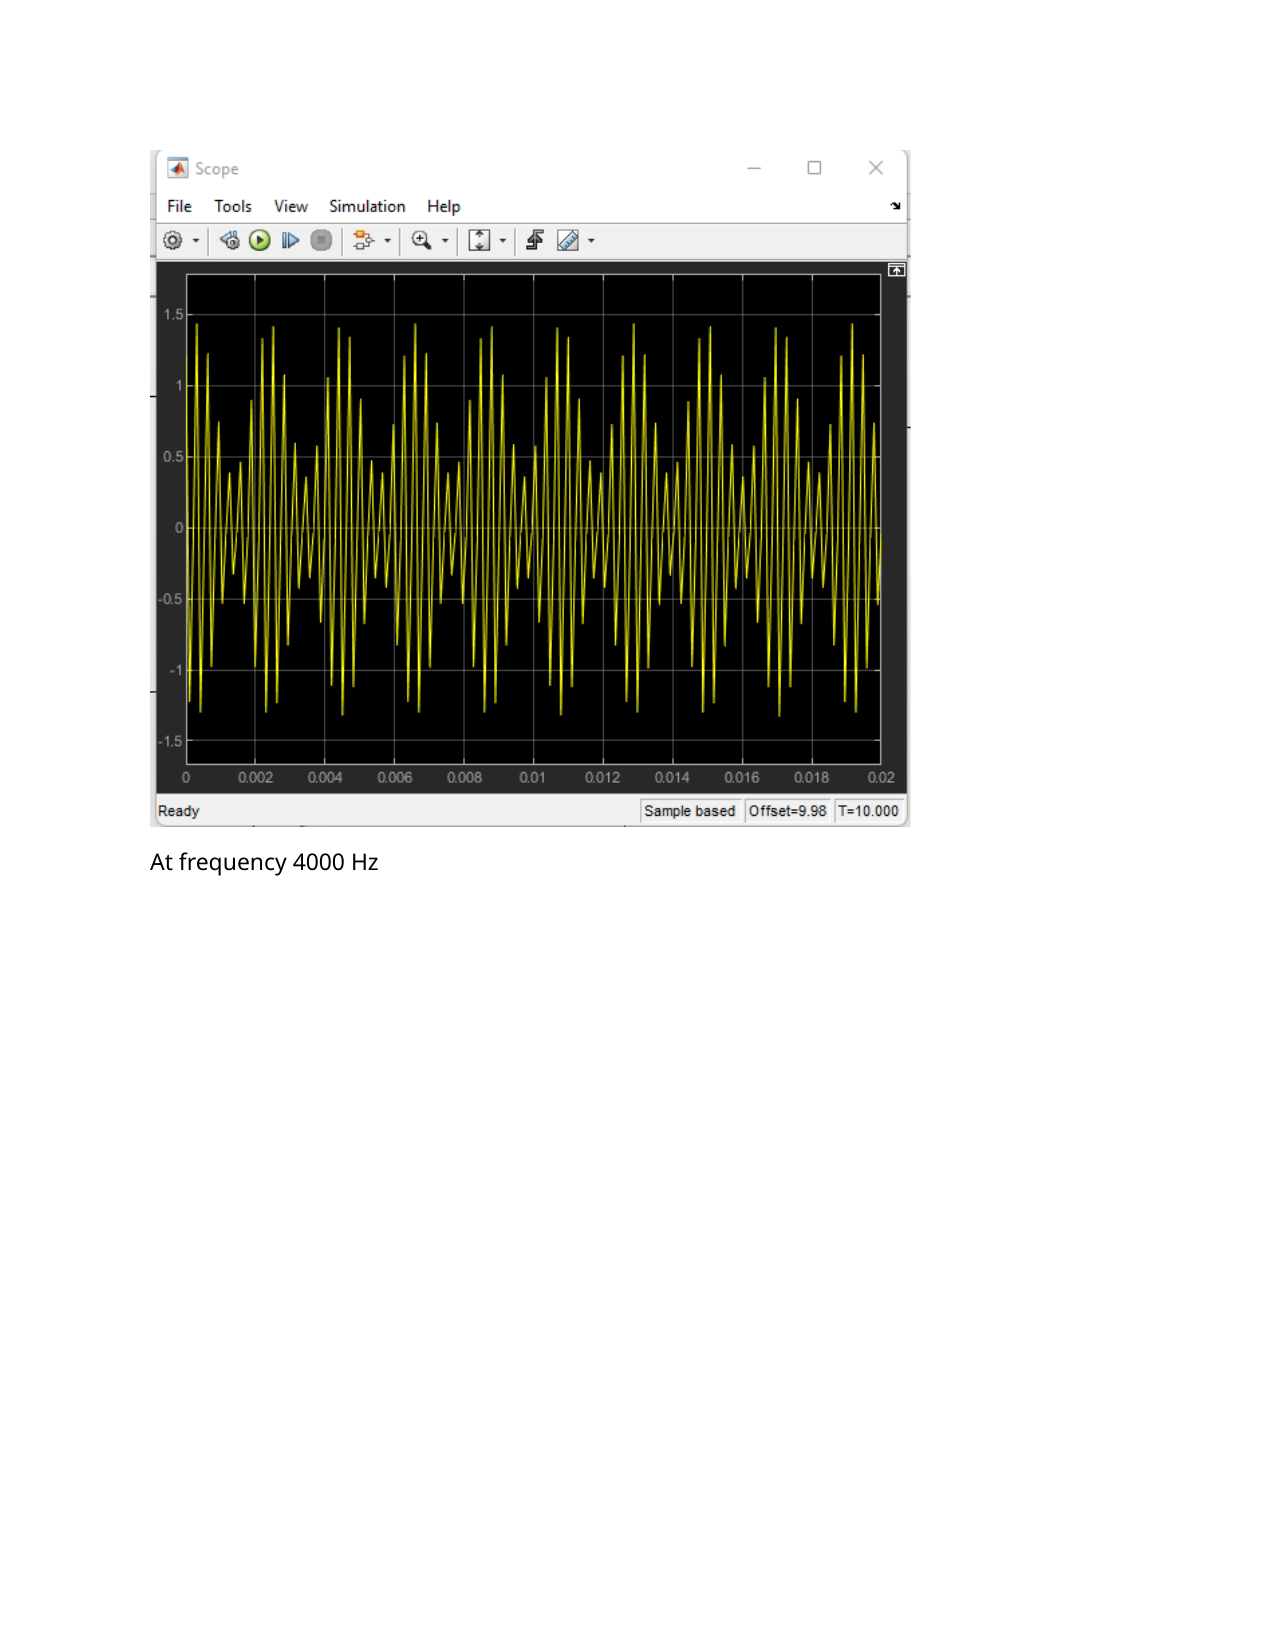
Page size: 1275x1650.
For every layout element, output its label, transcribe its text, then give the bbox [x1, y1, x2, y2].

picture [150, 150, 911, 827]
text At frequency 4000 Hz [150, 846, 1125, 877]
